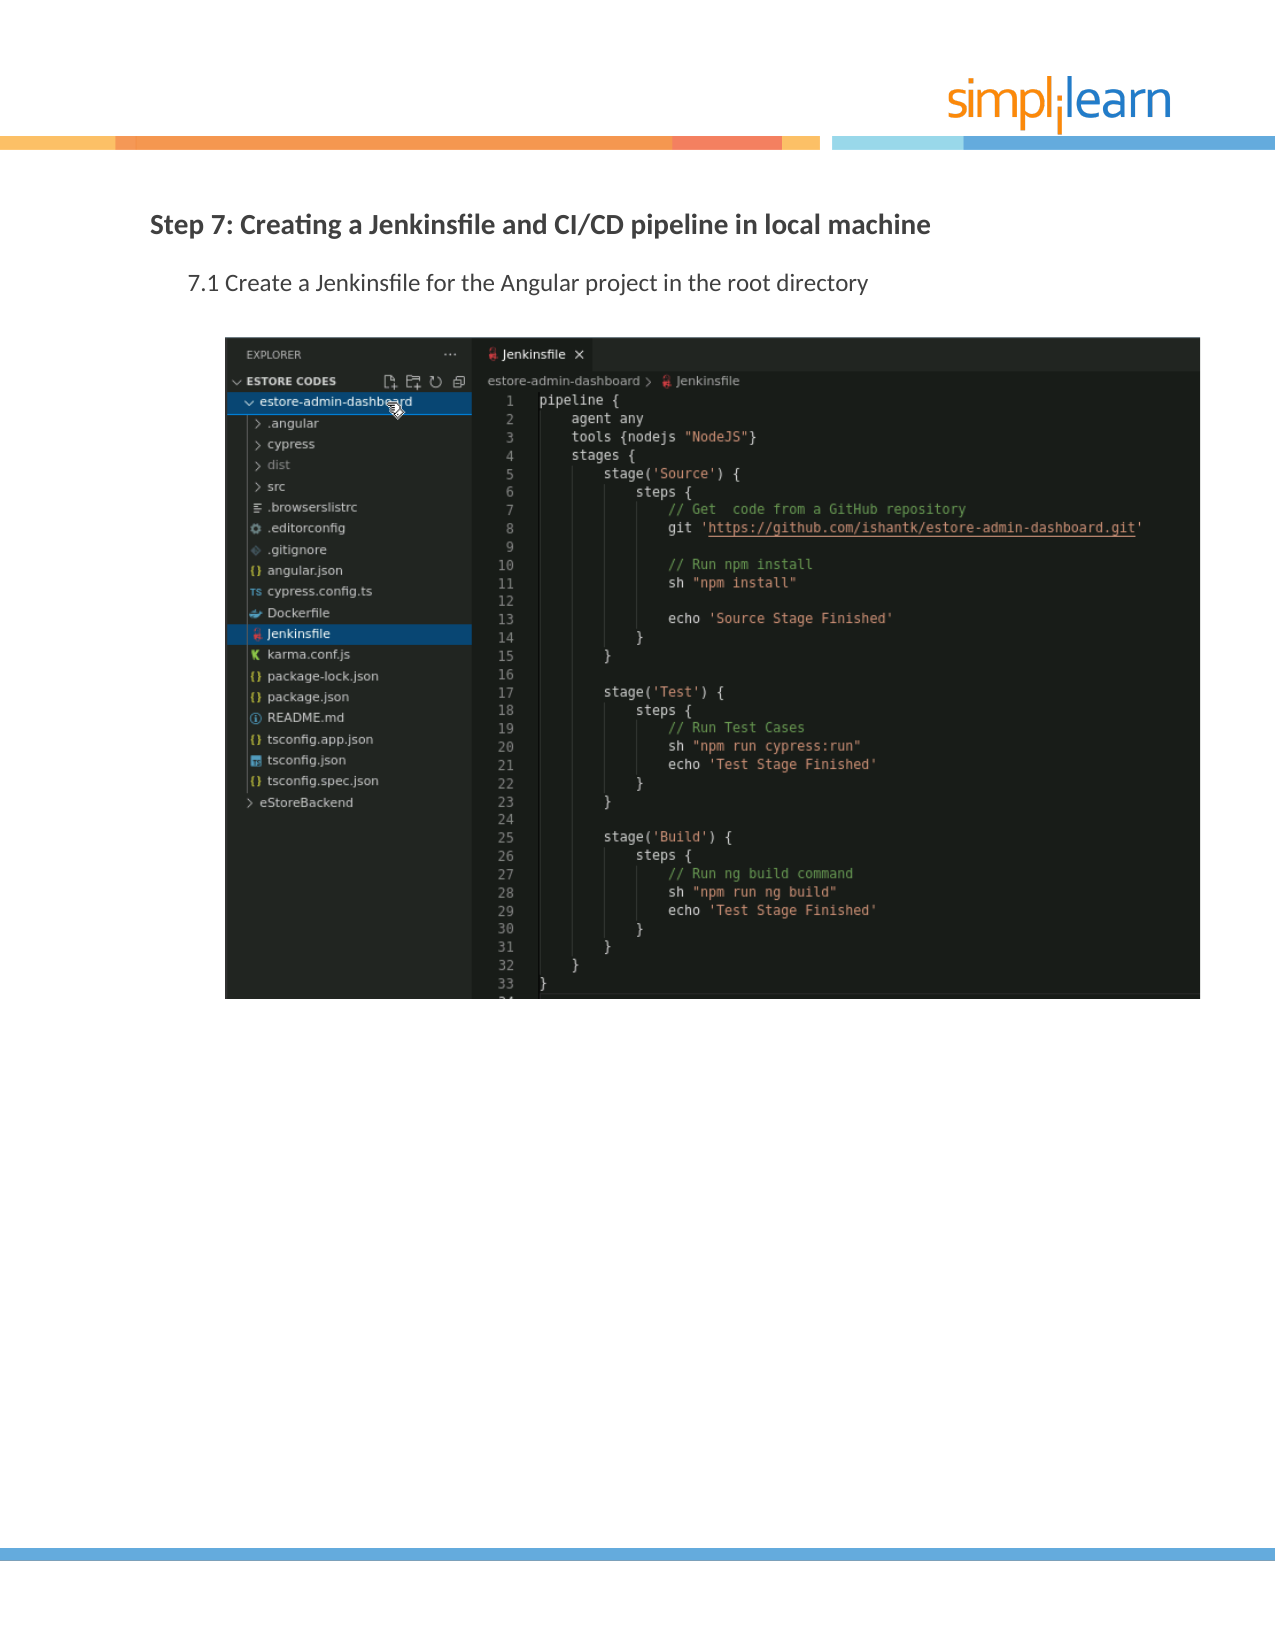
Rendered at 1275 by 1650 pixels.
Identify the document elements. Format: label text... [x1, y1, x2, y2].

picture [0, 1548, 1275, 1562]
text Step 7: Creating a Jenkinsfile and CI/CD pipeline in local machine [150, 206, 1125, 241]
picture [225, 337, 1200, 999]
list Create a Jenkinsfile for the Angular project in the root directory [187, 268, 1125, 298]
picture [0, 76, 1275, 150]
